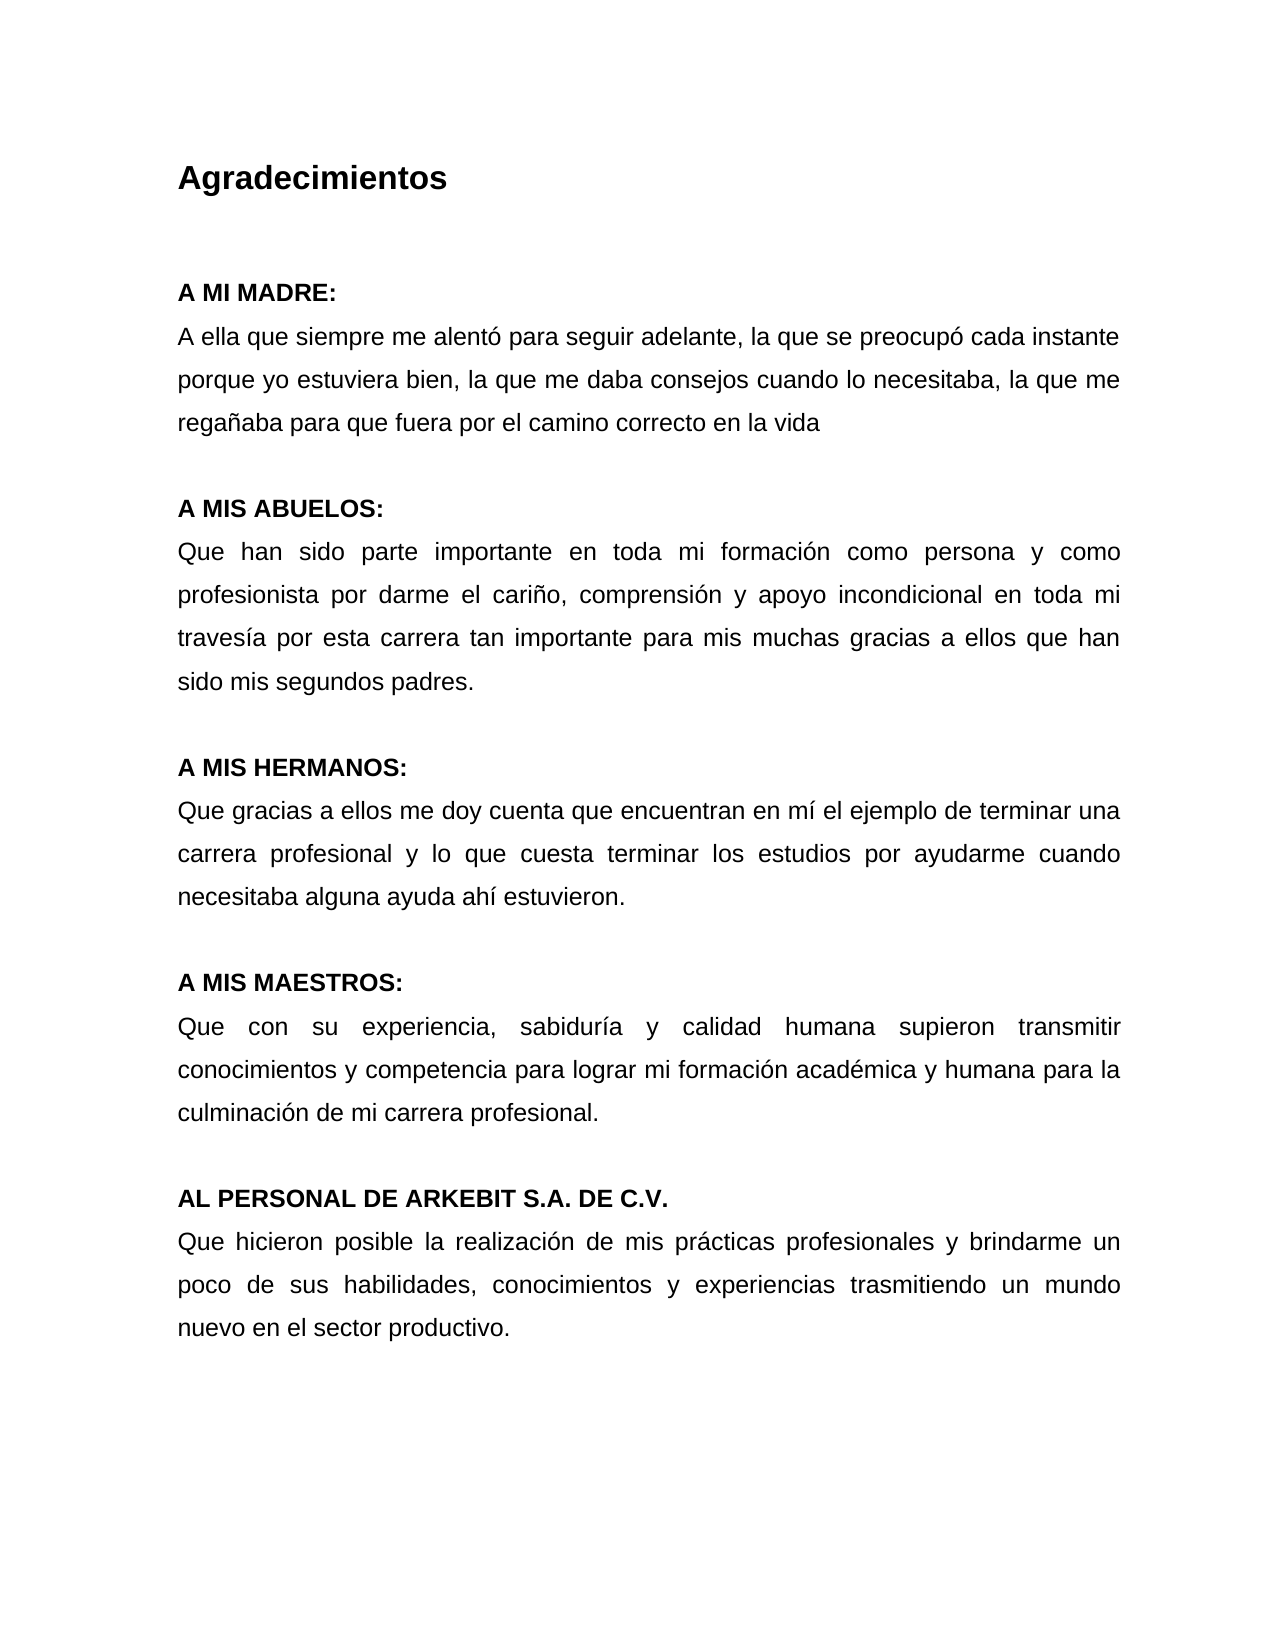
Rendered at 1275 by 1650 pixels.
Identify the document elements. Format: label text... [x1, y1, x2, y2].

text A ella que siempre me alentó para seguir adelante, la que se preocupó cada instante porque yo estuviera bien, la que me daba consejos cuando lo necesitaba, la que me regañaba para que fuera por el camino correcto en la vida [177, 321, 1122, 436]
text AL PERSONAL DE ARKEBIT S.A. DE C.V. [177, 1184, 1122, 1213]
text A MIS ABUELOS: [177, 494, 1122, 523]
text Agradecimientos [177, 158, 1122, 197]
text Que con su experiencia, sabiduría y calidad humana supieron transmitir conocimientos y competencia para lograr mi formación académica y humana para la culminación de mi carrera profesional. [177, 1011, 1122, 1126]
text A MIS MAESTROS: [177, 968, 1122, 997]
text A MI MADRE: [177, 278, 1122, 307]
text Que gracias a ellos me doy cuenta que encuentran en mí el ejemplo de terminar una carrera profesional y lo que cuesta terminar los estudios por ayudarme cuando necesitaba alguna ayuda ahí estuvieron. [177, 796, 1122, 911]
text A MIS HERMANOS: [177, 753, 1122, 781]
text Que hicieron posible la realización de mis prácticas profesionales y brindarme un poco de sus habilidades, conocimientos y experiencias trasmitiendo un mundo nuevo en el sector productivo. [177, 1227, 1122, 1342]
text Que han sido parte importante en toda mi formación como persona y como profesionista por darme el cariño, comprensión y apoyo incondicional en toda mi travesía por esta carrera tan importante para mis muchas gracias a ellos que han sido mis segundos padres. [177, 537, 1122, 695]
